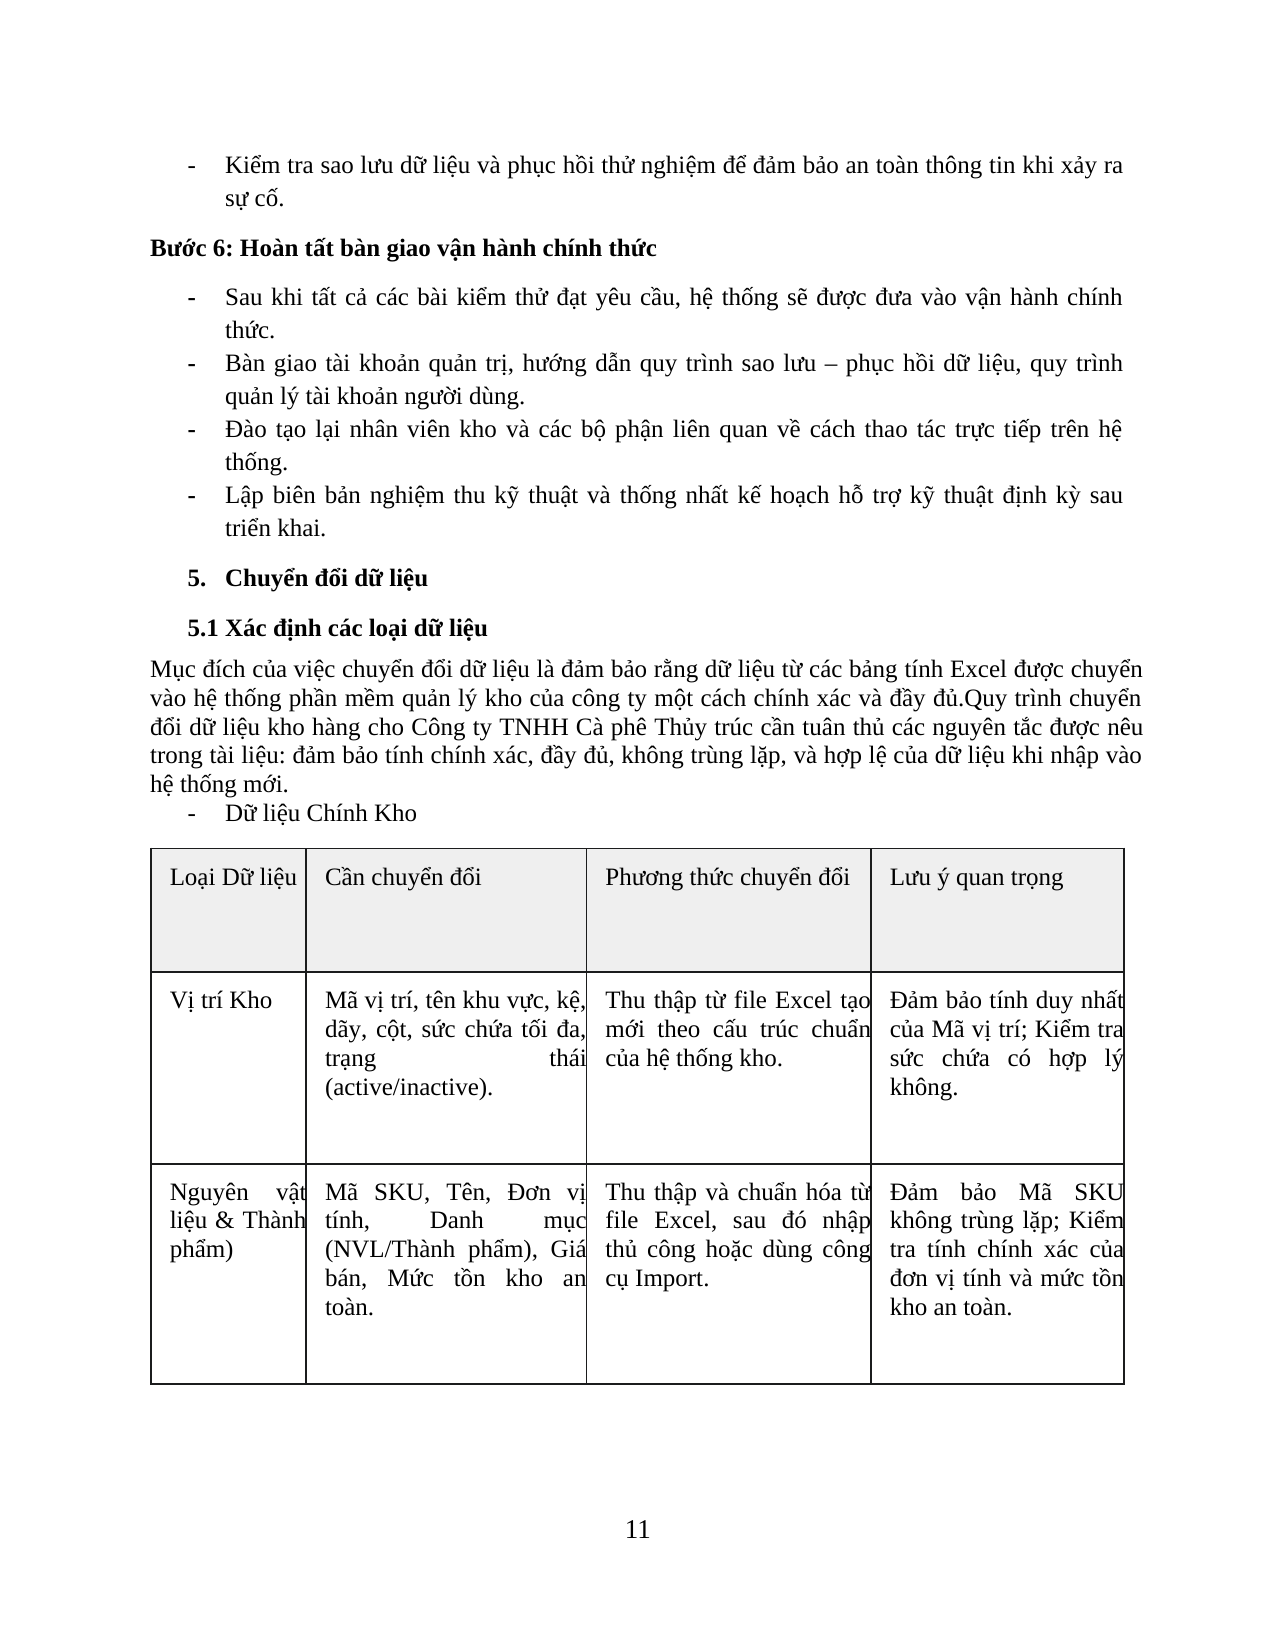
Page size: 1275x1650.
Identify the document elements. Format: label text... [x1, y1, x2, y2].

table_header Cần chuyển đổi [307, 849, 586, 971]
table_cell Đảm bảo tính duy nhất của Mã vị trí; Kiểm tra sức chứa có hợp lý không. [872, 973, 1123, 1163]
subtitle Chuyển đổi dữ liệu [187, 563, 1125, 592]
list Bàn giao tài khoản quản trị, hướng dẫn quy trình sao lưu – phục hồi dữ liệu, quy trình quản lý tài khoản người dùng. [187, 348, 1125, 410]
list Sau khi tất cả các bài kiểm thử đạt yêu cầu, hệ thống sẽ được đưa vào vận hành chính thức. [187, 282, 1125, 344]
table_header Loại Dữ liệu [152, 849, 305, 971]
table_header Phương thức chuyển đổi [587, 849, 870, 971]
list Lập biên bản nghiệm thu kỹ thuật và thống nhất kế hoạch hỗ trợ kỹ thuật định kỳ sau triển khai. [187, 481, 1125, 542]
list Đào tạo lại nhân viên kho và các bộ phận liên quan về cách thao tác trực tiếp trên hệ thống. [187, 414, 1125, 476]
subtitle Xác định các loại dữ liệu [187, 613, 1125, 642]
list Kiểm tra sao lưu dữ liệu và phục hồi thử nghiệm để đảm bảo an toàn thông tin khi xảy ra sự cố. [187, 150, 1125, 212]
list Dữ liệu Chính Kho [187, 798, 1125, 827]
table_cell Thu thập và chuẩn hóa từ file Excel, sau đó nhập thủ công hoặc dùng công cụ Import. [587, 1165, 870, 1383]
table_header Lưu ý quan trọng [872, 849, 1123, 971]
table_cell Nguyên vật liệu & Thành phẩm) [152, 1165, 305, 1383]
table_cell Mã vị trí, tên khu vực, kệ, dãy, cột, sức chứa tối đa, trạng thái (active/inactive). [307, 973, 586, 1163]
text Bước 6: Hoàn tất bàn giao vận hành chính thức [150, 233, 1125, 261]
table_cell Đảm bảo Mã SKU không trùng lặp; Kiểm tra tính chính xác của đơn vị tính và mức tồn kho an toàn. [872, 1165, 1123, 1383]
text Mục đích của việc chuyển đổi dữ liệu là đảm bảo rằng dữ liệu từ các bảng tính Excel được chuyển vào hệ thống phần mềm quản lý kho của công ty một cách chính xác và đầy đủ.Quy trình chuyển đổi dữ liệu kho hàng cho Công ty TNHH Cà phê Thủy trúc cần tuân thủ các nguyên tắc được nêu trong tài liệu: đảm bảo tính chính xác, đầy đủ, không trùng lặp, và hợp lệ của dữ liệu khi nhập vào hệ thống mới. [150, 654, 1144, 798]
table_cell Vị trí Kho [152, 973, 305, 1163]
table_cell Mã SKU, Tên, Đơn vị tính, Danh mục (NVL/Thành phẩm), Giá bán, Mức tồn kho an toàn. [307, 1165, 586, 1383]
table_cell Thu thập từ file Excel tạo mới theo cấu trúc chuẩn của hệ thống kho. [587, 973, 870, 1163]
